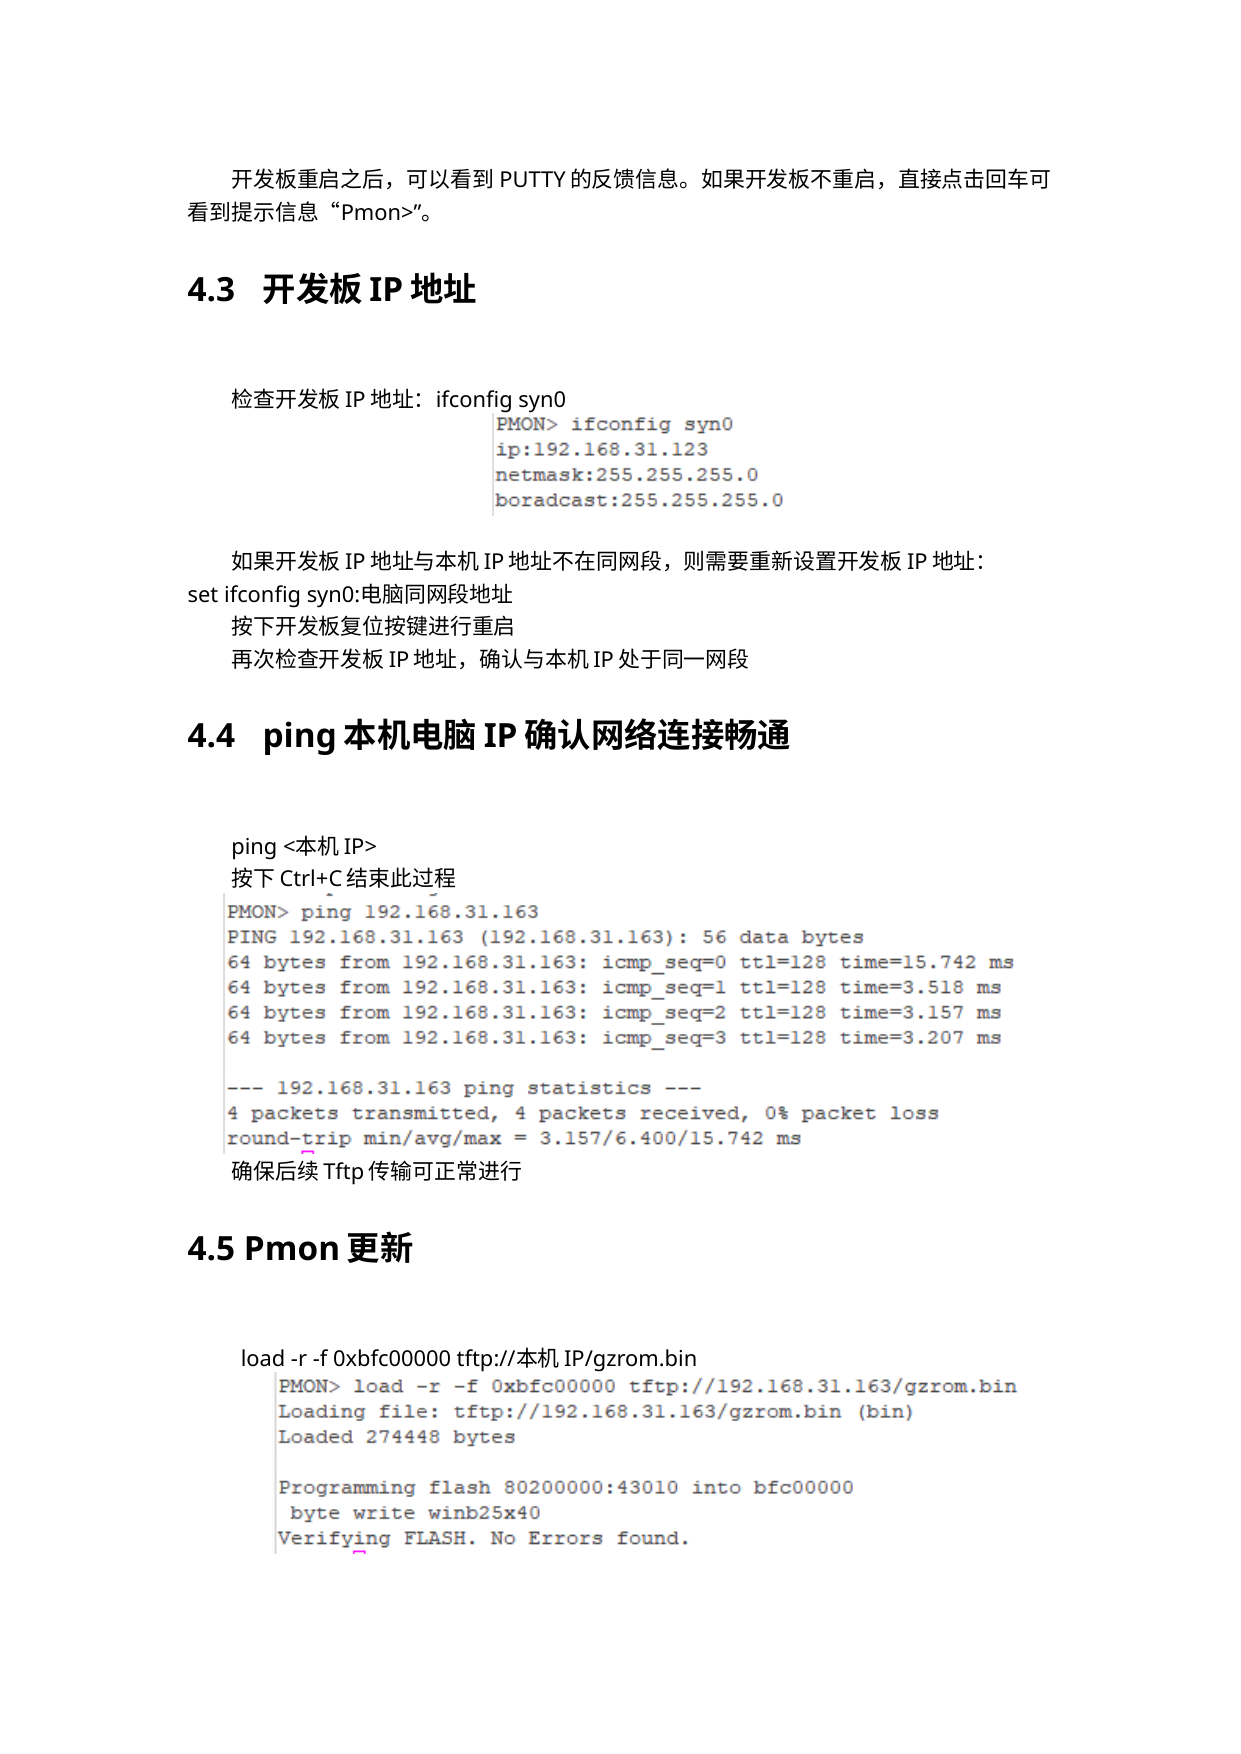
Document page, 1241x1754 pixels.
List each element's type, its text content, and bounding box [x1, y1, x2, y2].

text 确保后续Tftp传输可正常进行 [187, 1153, 1053, 1186]
text 开发板重启之后，可以看到PUTTY的反馈信息。如果开发板不重启，直接点击回车可看到提示信息“Pmon>”。 [187, 162, 1053, 227]
picture [222, 893, 1018, 1154]
text 再次检查开发板IP地址，确认与本机IP处于同一网段 [187, 641, 1053, 674]
text 按下Ctrl+C结束此过程 [187, 861, 1053, 893]
subtitle 开发板IP地址 [187, 254, 1053, 319]
text 如果开发板IP地址与本机IP地址不在同网段，则需要重新设置开发板IP地址： [187, 544, 1053, 576]
text ping <本机IP> [187, 828, 1053, 861]
picture [492, 413, 792, 516]
subtitle ping本机电脑IP确认网络连接畅通 [187, 701, 1053, 766]
subtitle 4.5 Pmon更新 [187, 1213, 1053, 1278]
list load -r -f 0xbfc00000 tftp://本机IP/gzrom.bin [241, 1340, 1053, 1373]
text 检查开发板IP地址：ifconfig syn0 [187, 381, 1053, 414]
text set ifconfig syn0:电脑同网段地址 [187, 576, 1053, 609]
text 按下开发板复位按键进行重启 [187, 609, 1053, 641]
picture [272, 1372, 1022, 1554]
